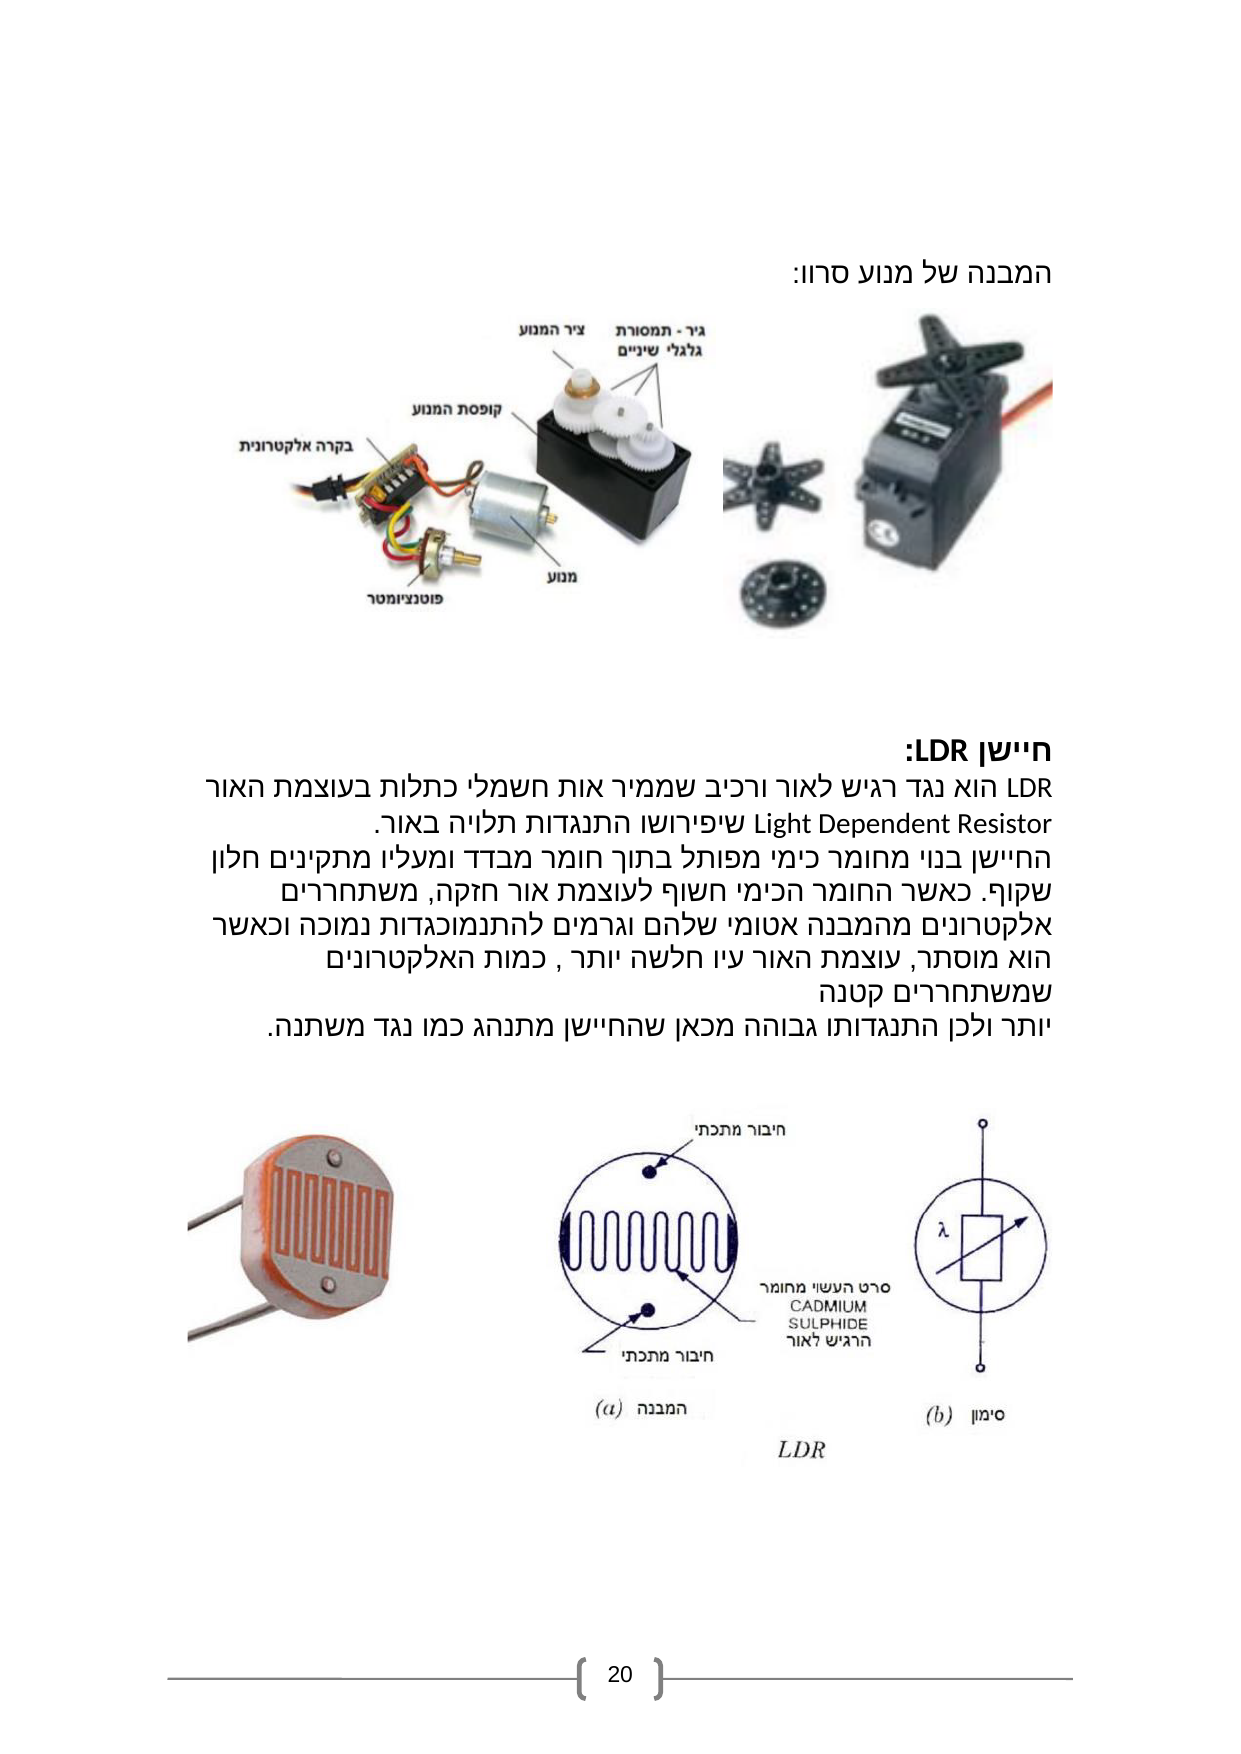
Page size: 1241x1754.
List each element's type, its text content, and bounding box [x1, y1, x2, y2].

text יותר ולכן התנגדותו גבוהה מכאן שהחיישן מתנהג כמו נגד משתנה. [187, 1008, 1053, 1042]
text LDR הוא נגד רגיש לאור ורכיב שממיר אות חשמלי כתלות בעוצמת האור Light Dependent Resistor שיפירושו התנגדות תלויה באור. [187, 769, 1053, 841]
text החיישן בנוי מחומר כימי מפותל בתוך חומר מבדד ומעליו מתקינים חלון שקוף. כאשר החומר הכימי חשוף לעוצמת אור חזקה, משתחררים אלקטרונים מהמבנה אטומי שלהם וגרמים להתנמוכגדות נמוכה וכאשר הוא מוסתר, עוצמת האור עיו חלשה יותר , כמות האלקטרונים שמשתחררים קטנה [187, 841, 1053, 1008]
text חיישן LDR: [187, 729, 1053, 769]
text המבנה של מנוע סרוו: [187, 256, 1053, 289]
